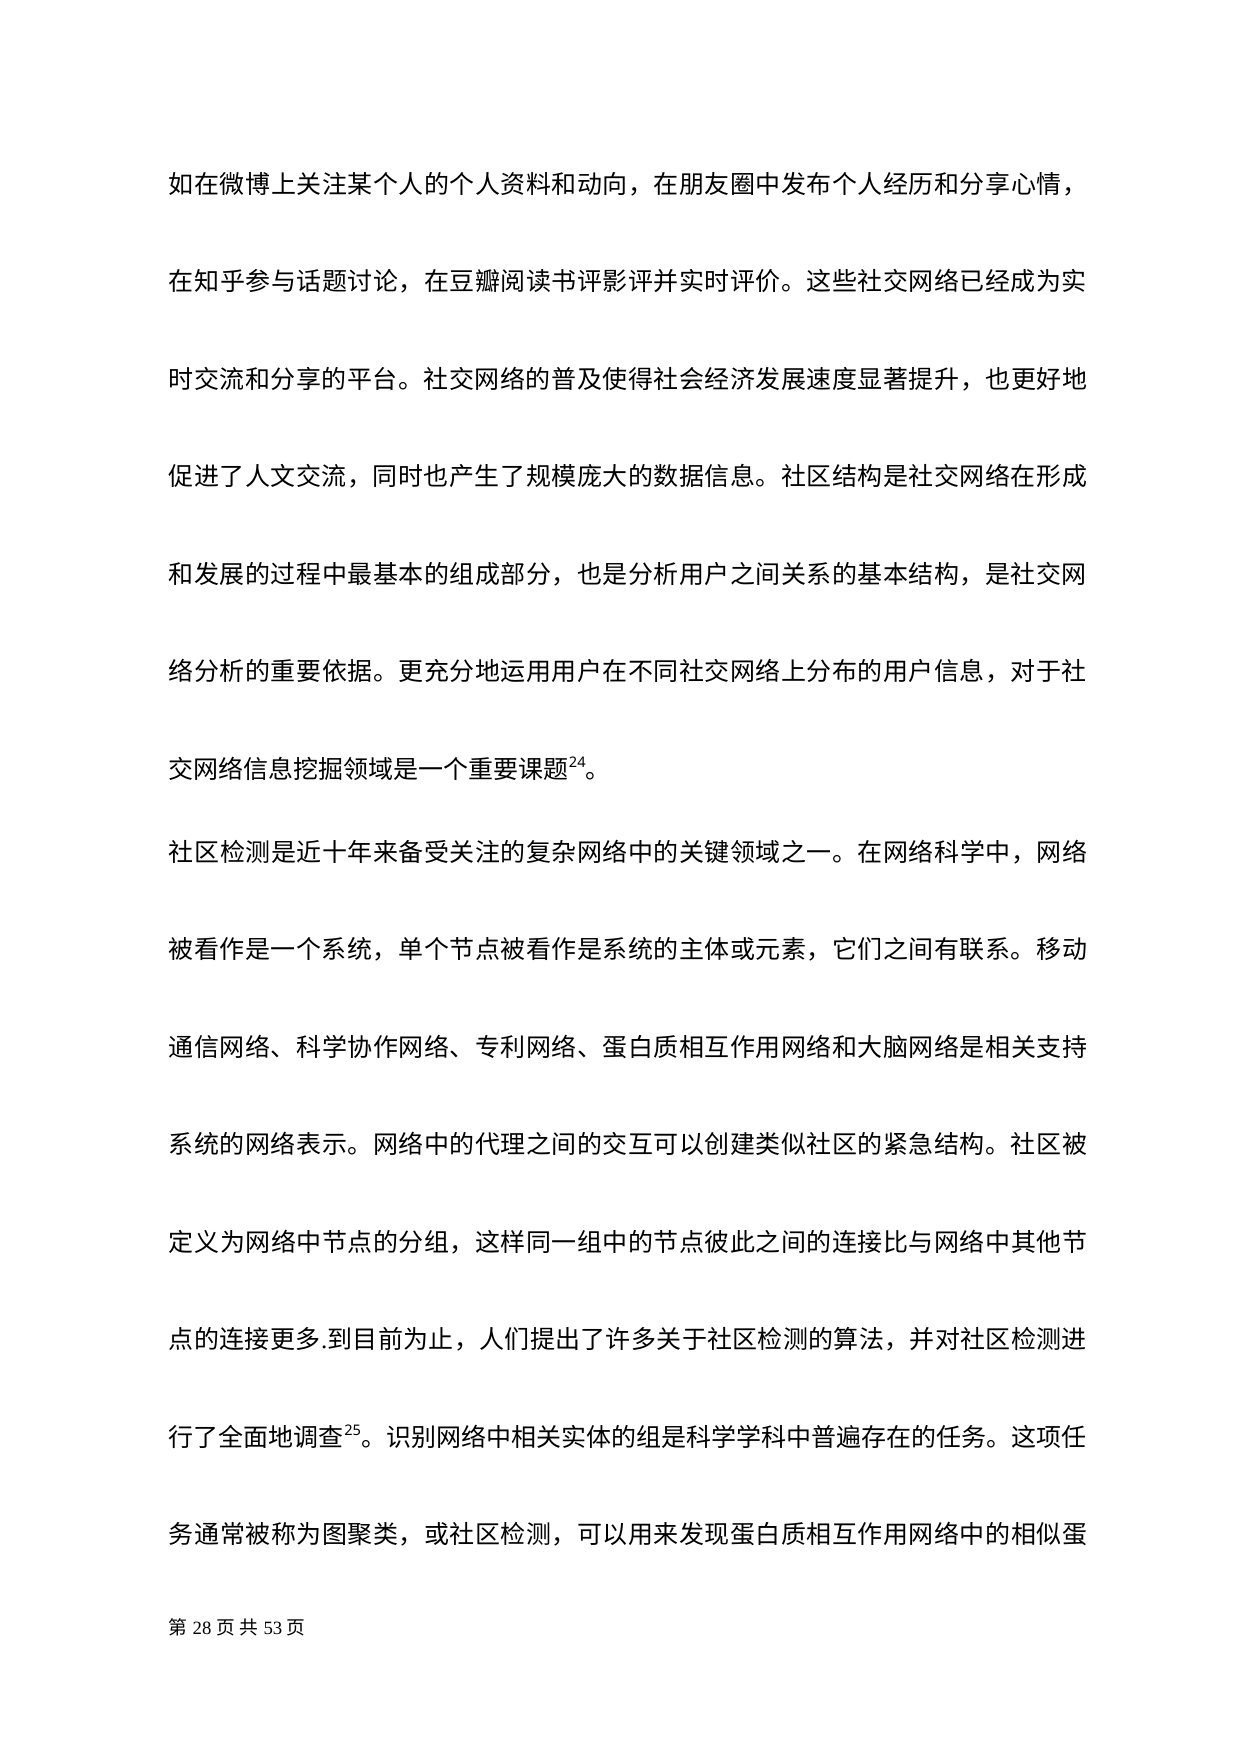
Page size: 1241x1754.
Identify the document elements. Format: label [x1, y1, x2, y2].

text [169, 150, 1087, 800]
text [169, 818, 1087, 1566]
